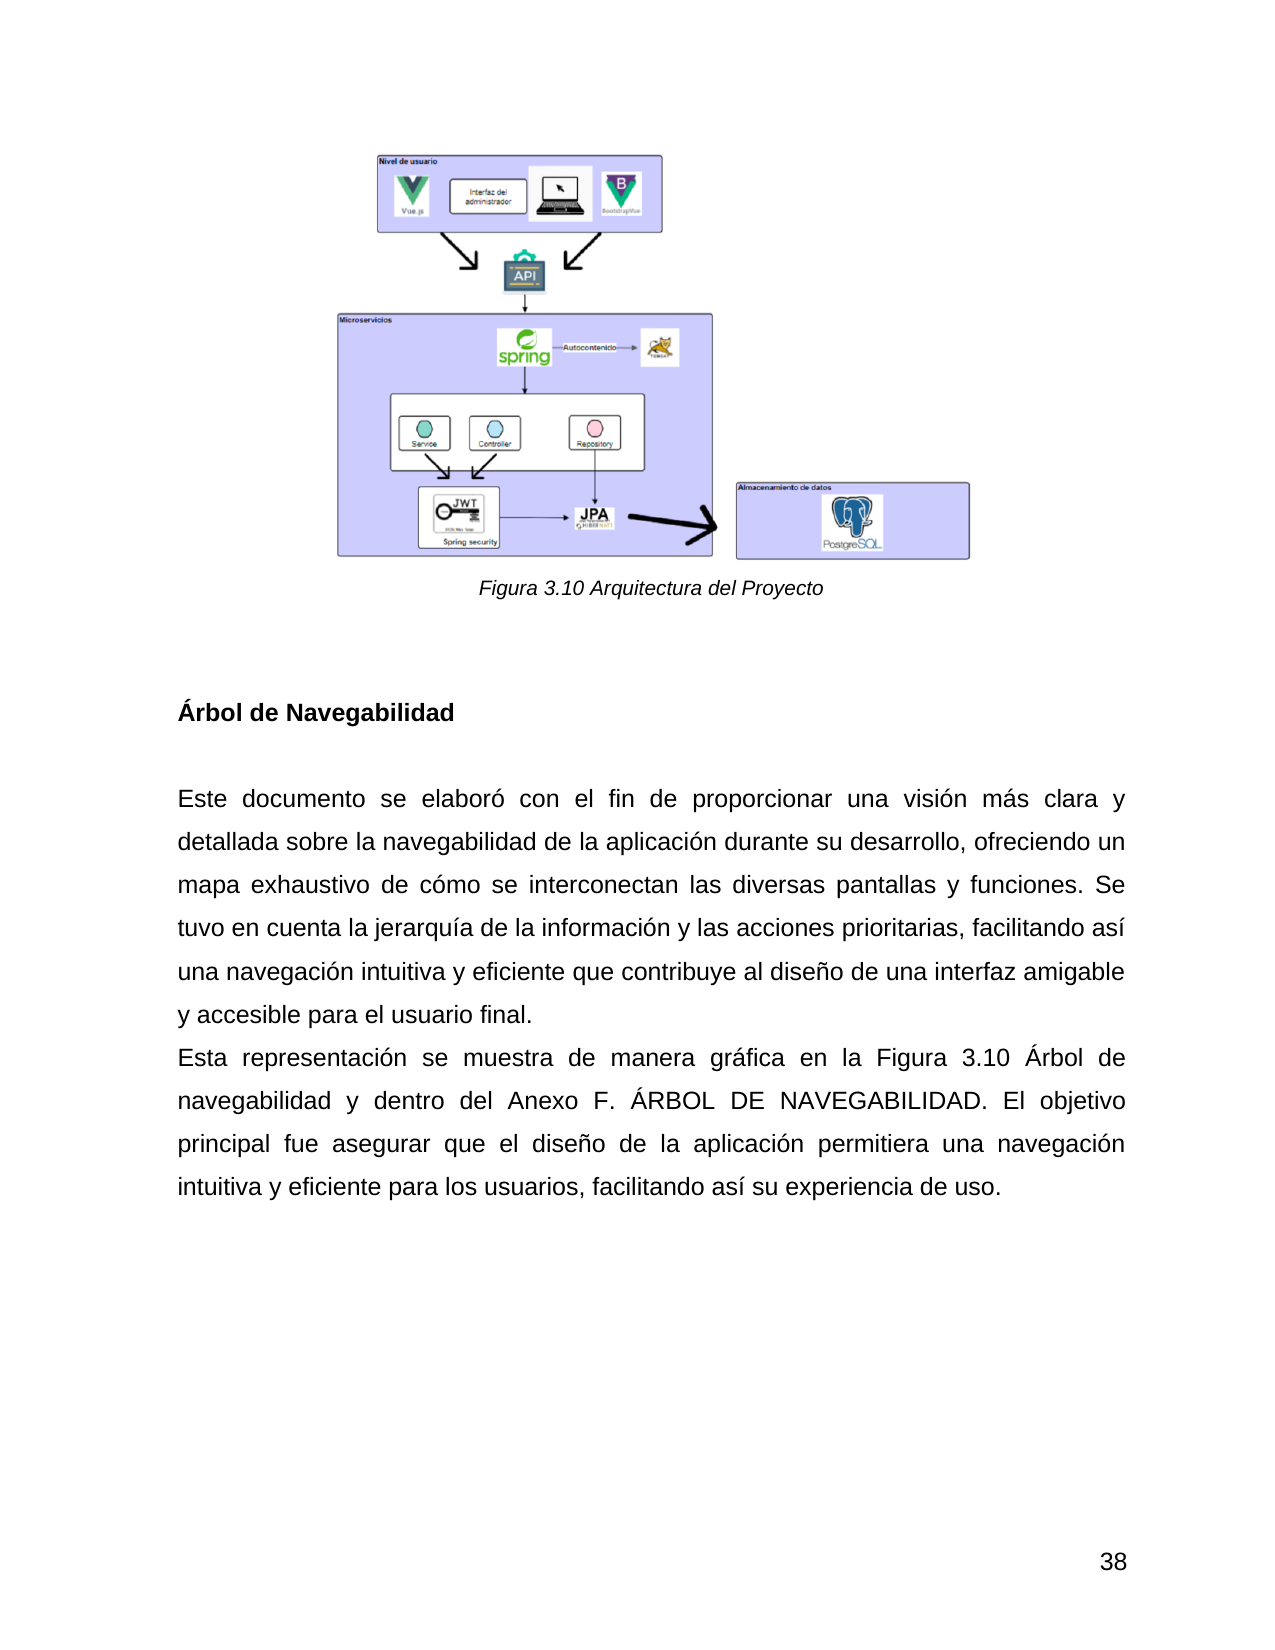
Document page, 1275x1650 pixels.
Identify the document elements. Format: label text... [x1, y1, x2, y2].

text Árbol de Navegabilidad [177, 698, 1127, 726]
picture [327, 147, 977, 562]
text Esta representación se muestra de manera gráfica en la Figura 3.10 Árbol de navegabilidad y dentro del Anexo F. ÁRBOL DE NAVEGABILIDAD. El objetivo principal fue asegurar que el diseño de la aplicación permitiera una navegación intuitiva y eficiente para los usuarios, facilitando así su experiencia de uso. [177, 1043, 1127, 1201]
text Este documento se elaboró con el fin de proporcionar una visión más clara y detallada sobre la navegabilidad de la aplicación durante su desarrollo, ofreciendo un mapa exhaustivo de cómo se interconectan las diversas pantallas y funciones. Se tuvo en cuenta la jerarquía de la información y las acciones prioritarias, facilitando así una navegación intuitiva y eficiente que contribuye al diseño de una interfaz amigable y accesible para el usuario final. [177, 784, 1127, 1028]
